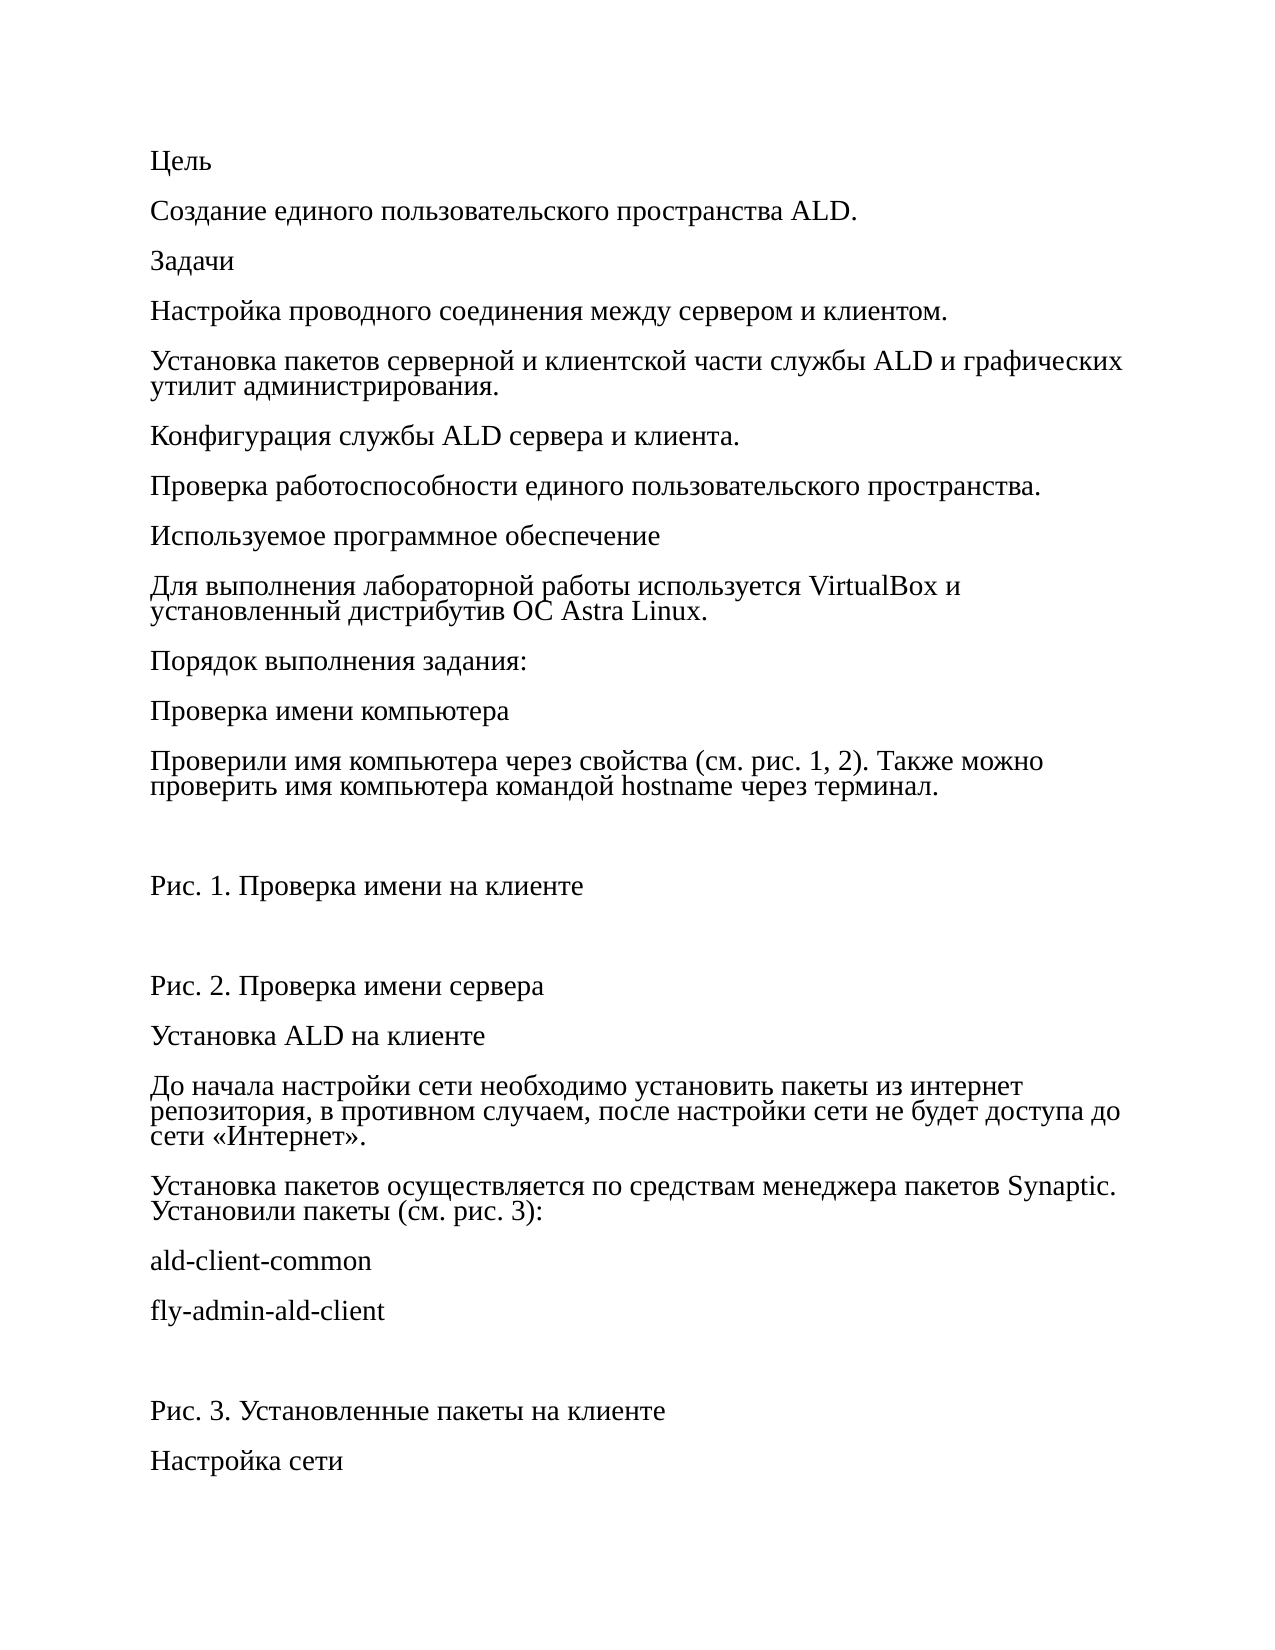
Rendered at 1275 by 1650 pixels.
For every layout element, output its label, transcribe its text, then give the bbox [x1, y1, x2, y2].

text Установка ALD на клиенте [150, 1025, 1125, 1050]
text Настройка сети [150, 1450, 1125, 1475]
text Задачи [150, 250, 1125, 275]
text Установка пакетов осуществляется по средствам менеджера пакетов Synaptic. Установили пакеты (см. рис. 3): [150, 1175, 1125, 1225]
text Используемое программное обеспечение [150, 525, 1125, 550]
text Рис. 3. Установленные пакеты на клиенте [150, 1400, 1125, 1425]
text Цель [150, 150, 1125, 175]
text Рис. 2. Проверка имени сервера [150, 975, 1125, 1000]
text Проверка имени компьютера [150, 700, 1125, 725]
text Создание единого пользовательского пространства ALD. [150, 200, 1125, 225]
text Для выполнения лабораторной работы используется VirtualBox и установленный дистрибутив ОС Astra Linux. [150, 575, 1125, 625]
text До начала настройки сети необходимо установить пакеты из интернет репозитория, в противном случаем, после настройки сети не будет доступа до сети «Интернет». [150, 1075, 1125, 1150]
text fly-admin-ald-client [150, 1300, 1125, 1325]
text Настройка проводного соединения между сервером и клиентом. [150, 300, 1125, 325]
text Установка пакетов серверной и клиентской части службы ALD и графических утилит администрирования. [150, 350, 1125, 400]
text Конфигурация службы ALD сервера и клиента. [209, 425, 1125, 450]
text Проверили имя компьютера через свойства (см. рис. 1, 2). Также можно проверить имя компьютера командой hostname через терминал. [150, 750, 1125, 800]
text Порядок выполнения задания: [150, 650, 1125, 675]
text Проверка работоспособности единого пользовательского пространства. [150, 475, 1125, 500]
text Рис. 1. Проверка имени на клиенте [150, 875, 1125, 900]
text ald-client-common [150, 1250, 1125, 1275]
